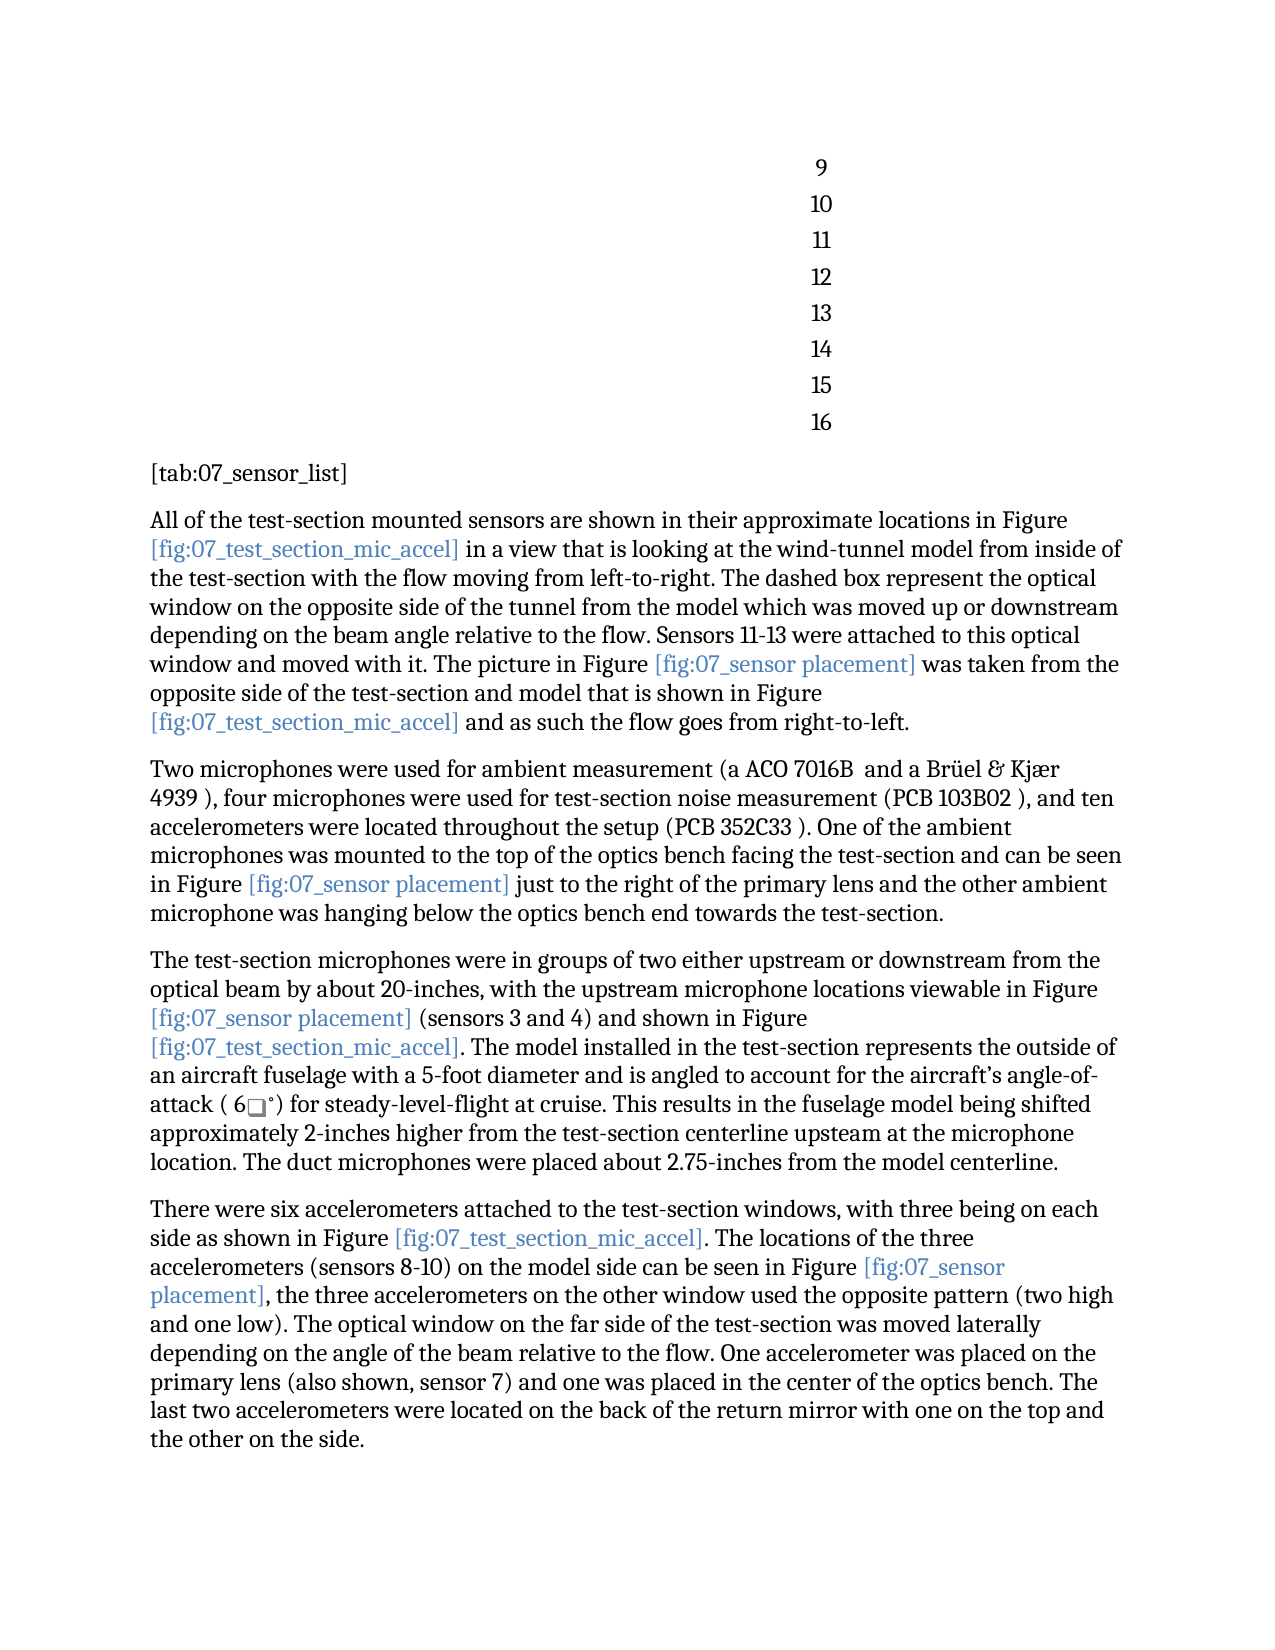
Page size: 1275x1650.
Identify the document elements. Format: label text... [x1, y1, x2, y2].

text [tab:07_sensor_list] [150, 459, 1125, 487]
text Two microphones were used for ambient measurement (a ACO 7016B and a Brüel & Kjær 4939 ), four microphones were used for test-section noise measurement (PCB 103B02 ), and ten accelerometers were located throughout the setup (PCB 352C33 ). One of the ambient microphones was mounted to the top of the optics bench facing the test-section and can be seen in Figure [fig:07_sensor placement] just to the right of the primary lens and the other ambient microphone was hanging below the optics bench end towards the test-section. [150, 755, 1125, 927]
table_cell 15 [139, 368, 1275, 404]
table_cell 9 [139, 150, 1275, 186]
table_cell 12 [139, 259, 1275, 295]
table_cell 10 [139, 186, 1275, 222]
table_cell 11 [139, 223, 1275, 259]
table_cell 14 [139, 331, 1275, 367]
table_cell 13 [139, 295, 1275, 331]
text All of the test-section mounted sensors are shown in their approximate locations in Figure [fig:07_test_section_mic_accel] in a view that is looking at the wind-tunnel model from inside of the test-section with the flow moving from left-to-right. The dashed box represent the optical window on the opposite side of the tunnel from the model which was moved up or downstream depending on the beam angle relative to the flow. Sensors 11-13 were attached to this optical window and moved with it. The picture in Figure [fig:07_sensor placement] was taken from the opposite side of the test-section and model that is shown in Figure [fig:07_test_section_mic_accel] and as such the flow goes from right-to-left. [150, 506, 1125, 736]
table_cell 16 [139, 404, 1275, 440]
text The test-section microphones were in groups of two either upstream or downstream from the optical beam by about 20-inches, with the upstream microphone locations viewable in Figure [fig:07_sensor placement] (sensors 3 and 4) and shown in Figure [fig:07_test_section_mic_accel]. The model installed in the test-section represents the outside of an aircraft fuselage with a 5-foot diameter and is angled to account for the aircraft’s angle-of-attack ( 6) for steady-level-flight at cruise. This results in the fuselage model being shifted approximately 2-inches higher from the test-section centerline upsteam at the microphone location. The duct microphones were placed about 2.75-inches from the model centerline. [150, 946, 1125, 1176]
text There were six accelerometers attached to the test-section windows, with three being on each side as shown in Figure [fig:07_test_section_mic_accel]. The locations of the three accelerometers (sensors 8-10) on the model side can be seen in Figure [fig:07_sensor placement], the three accelerometers on the other window used the opposite pattern (two high and one low). The optical window on the far side of the test-section was moved laterally depending on the angle of the beam relative to the flow. One accelerometer was placed on the primary lens (also shown, sensor 7) and one was placed in the center of the optics bench. The last two accelerometers were located on the back of the return mirror with one on the top and the other on the side. [150, 1195, 1125, 1454]
